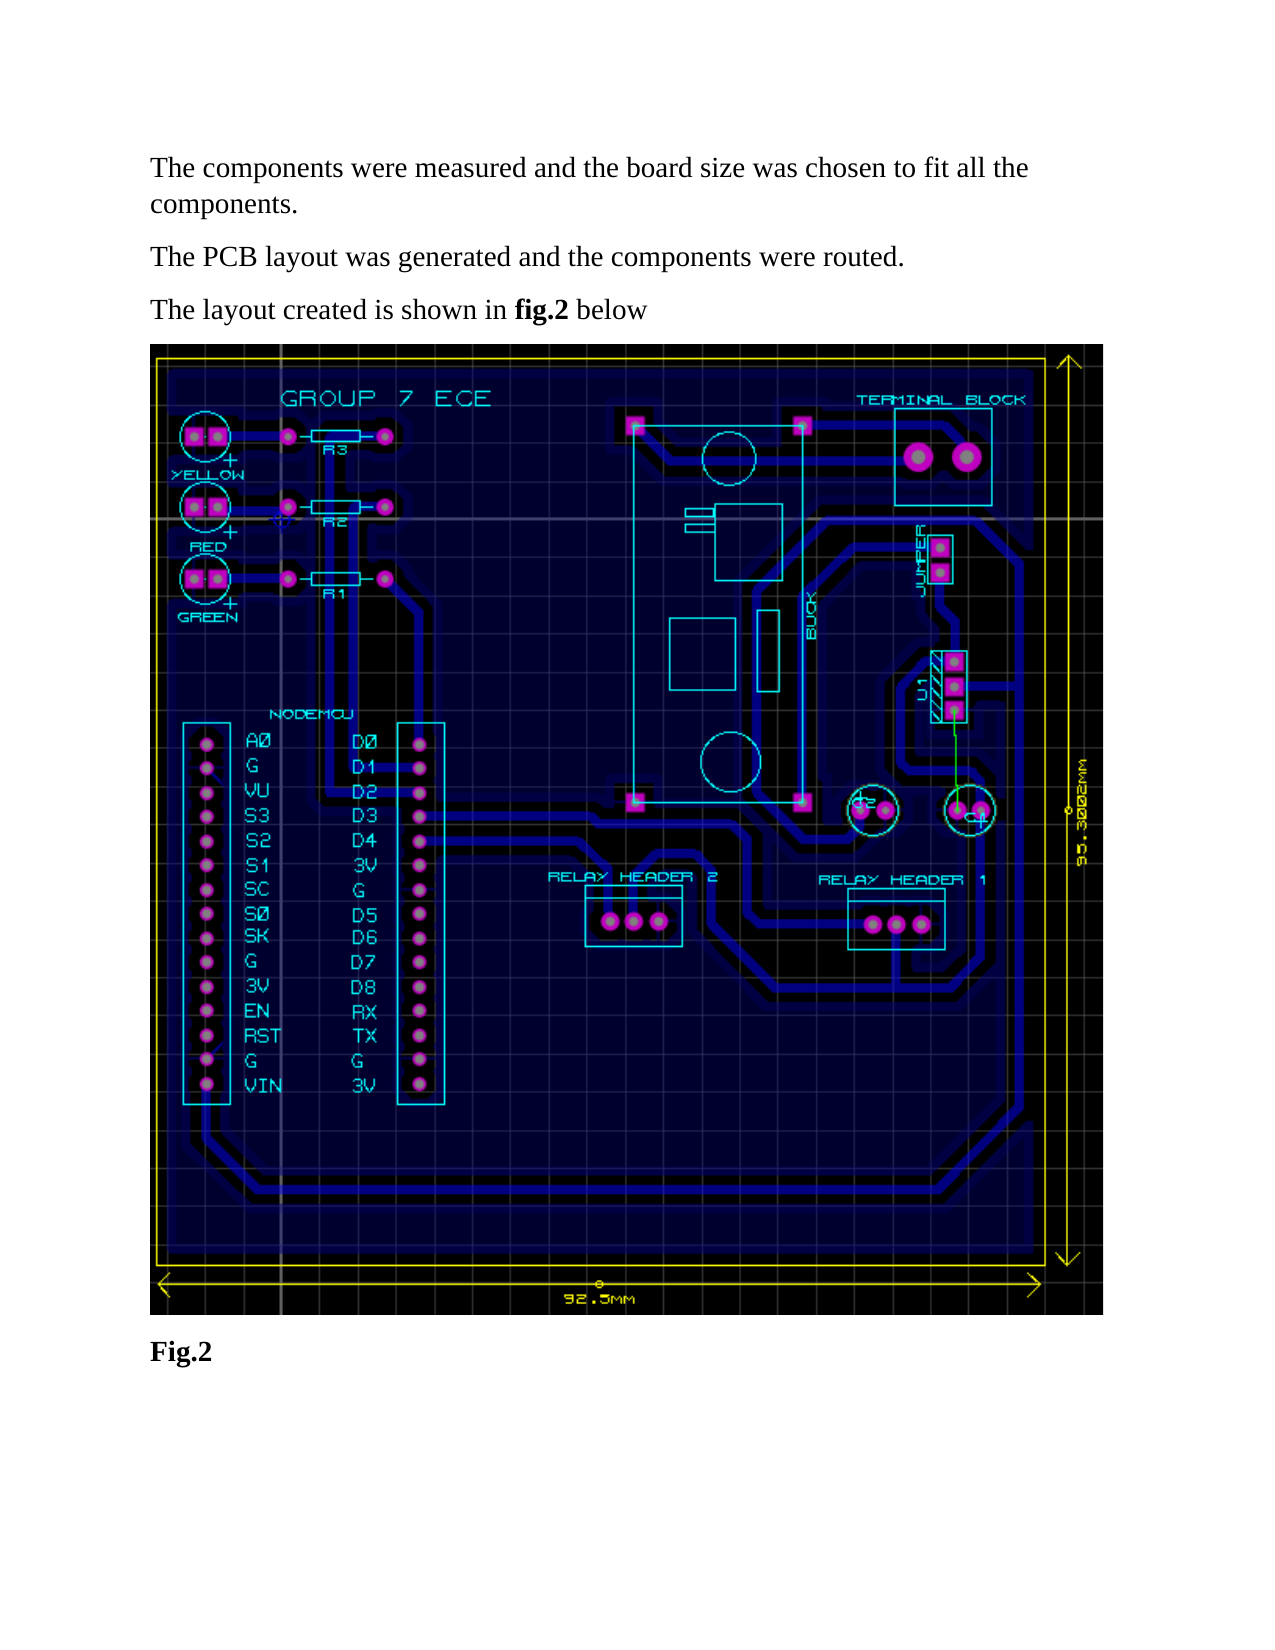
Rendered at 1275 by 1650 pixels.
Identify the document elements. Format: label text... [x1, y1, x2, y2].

text The components were measured and the board size was chosen to fit all the components. [150, 150, 1125, 220]
text The layout created is shown in fig.2 below [150, 292, 1125, 325]
text The PCB layout was generated and the components were routed. [150, 239, 1125, 272]
picture [150, 344, 1104, 1315]
text Fig.2 [150, 1334, 1125, 1367]
